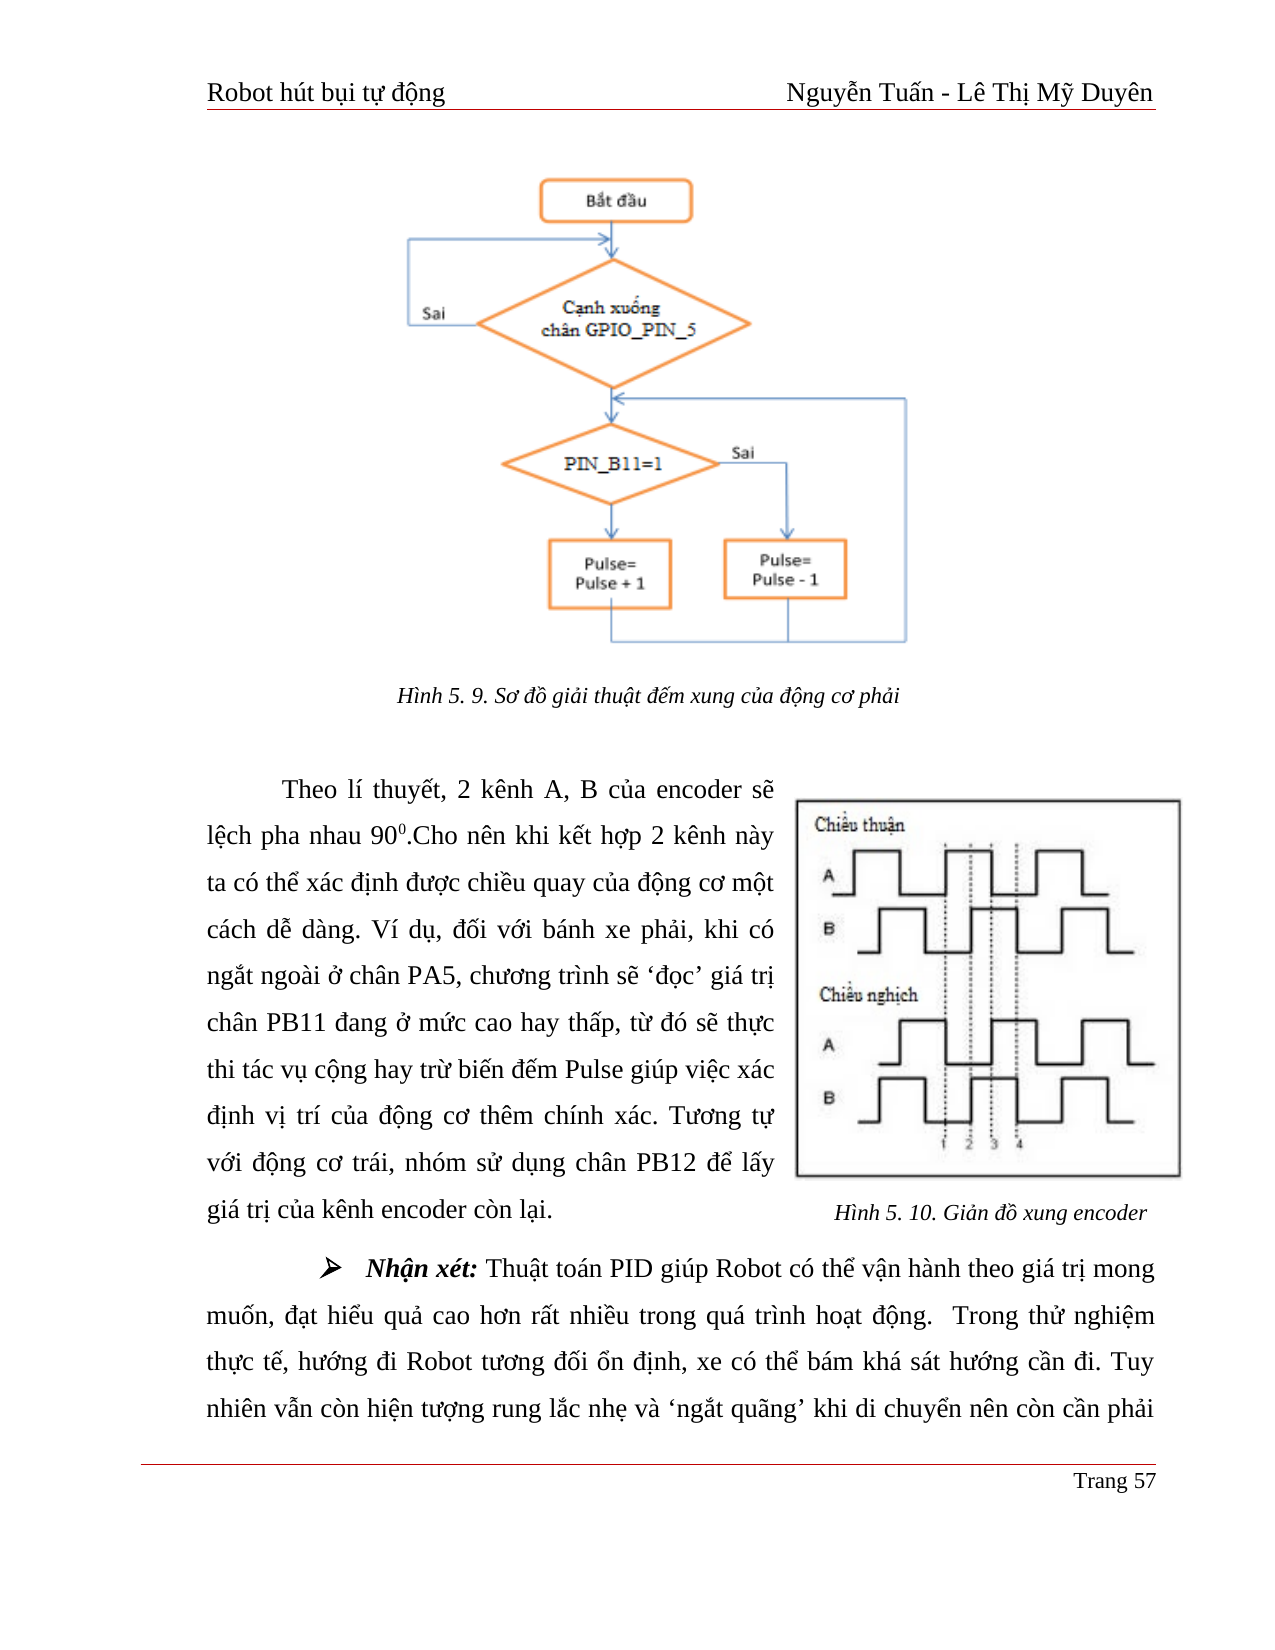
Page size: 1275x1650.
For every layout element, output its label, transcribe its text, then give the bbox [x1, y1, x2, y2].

text Hình 5. 9. Sơ đồ giải thuật đếm xung của động cơ phải [141, 682, 1156, 708]
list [206, 1252, 1156, 1423]
picture [365, 150, 952, 682]
picture [792, 797, 1183, 1179]
